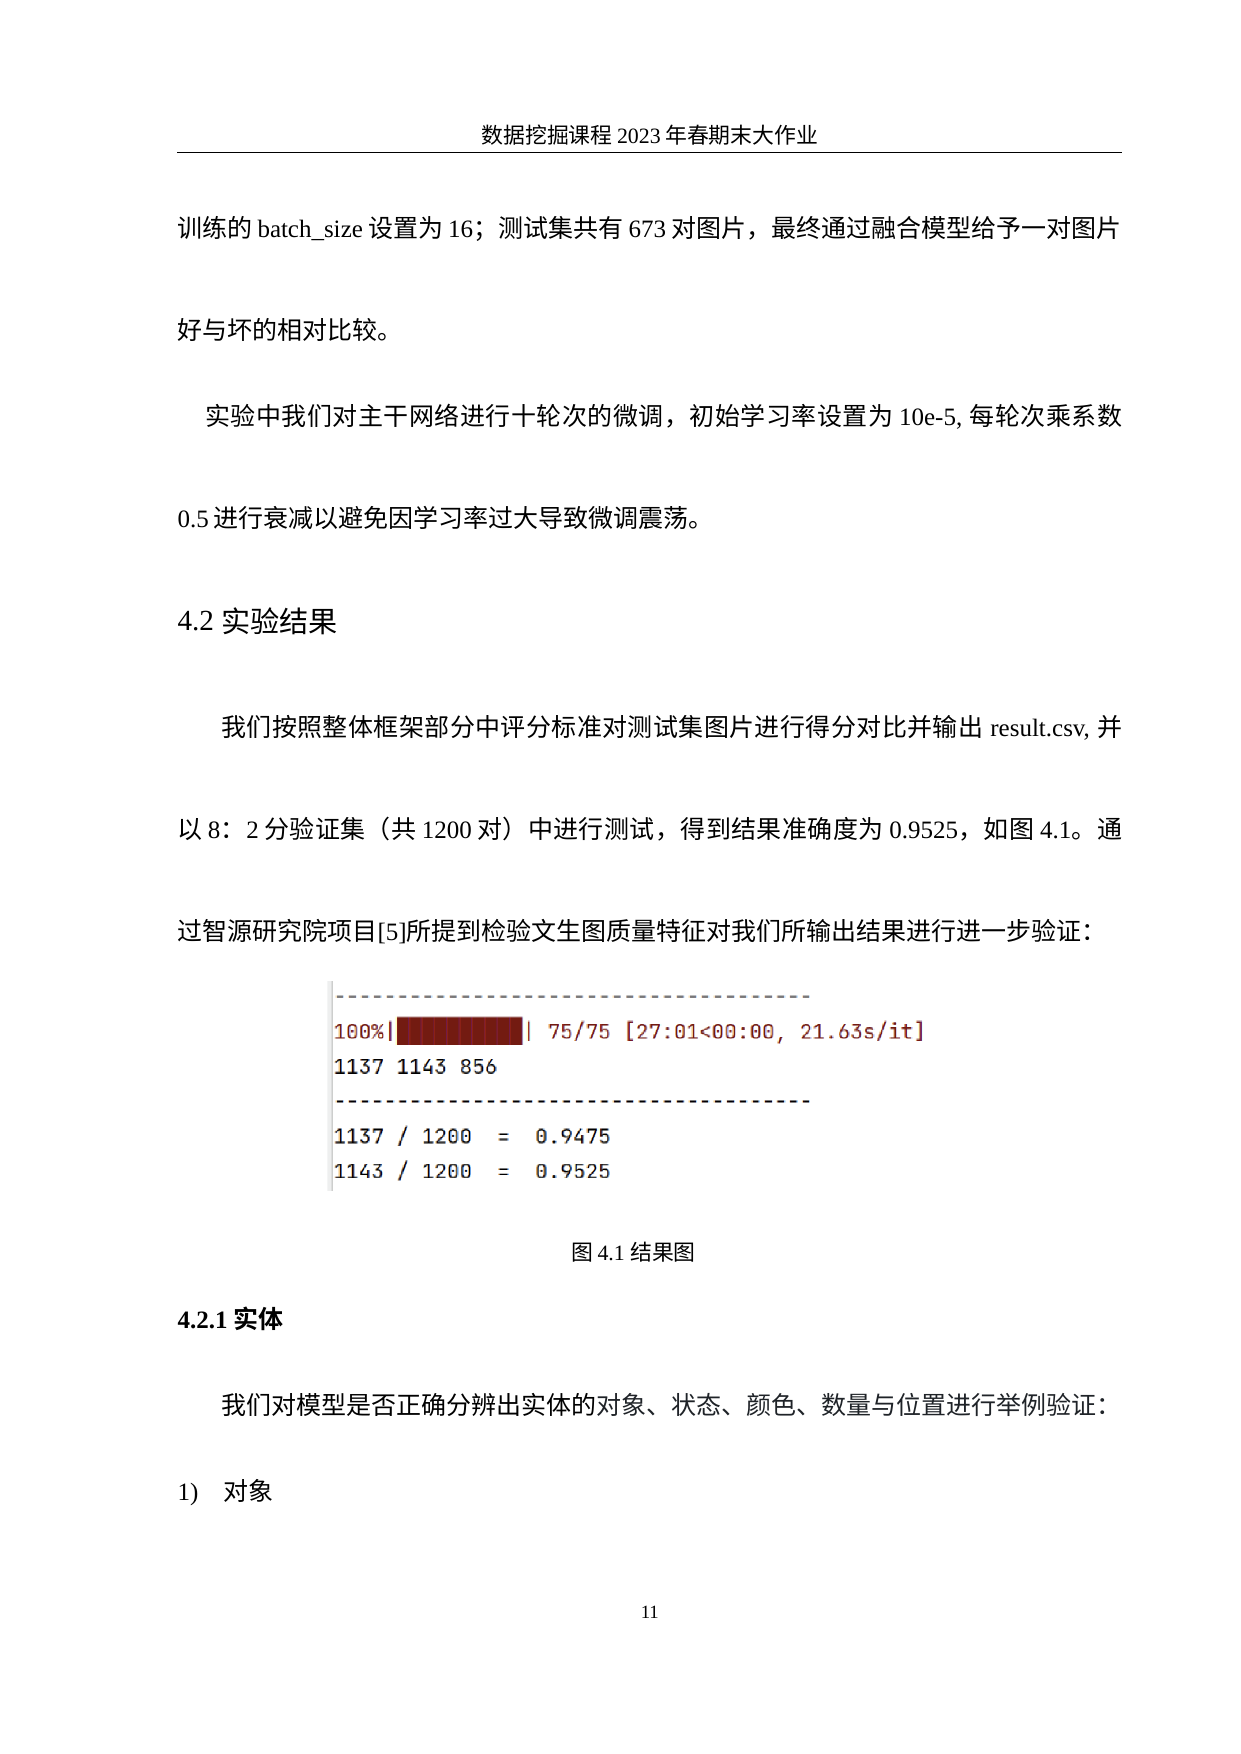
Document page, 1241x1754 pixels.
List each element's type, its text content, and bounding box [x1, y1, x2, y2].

text 我们对模型是否正确分辨出实体的对象、状态、颜色、数量与位置进行举例验证： [177, 1369, 1122, 1437]
text 4.2.1 实体 [177, 1283, 1122, 1351]
text 图4.1 结果图 [177, 1233, 1122, 1267]
picture [327, 981, 969, 1191]
list 对象 [177, 1455, 1122, 1523]
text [177, 193, 1122, 363]
text 4.2 实验结果 [177, 586, 1122, 653]
text 我们按照整体框架部分中评分标准对测试集图片进行得分对比并输出result.csv, 并以8：2分验证集（共1200对）中进行测试，得到结果准确度为0.9525，如图4.1。通过智源研究院项目[5]所提到检验文生图质量特征对我们所输出结果进行进一步验证： [177, 692, 1122, 963]
text 实验中我们对主干网络进行十轮次的微调，初始学习率设置为10e-5, 每轮次乘系数0.5进行衰减以避免因学习率过大导致微调震荡。 [177, 381, 1122, 551]
